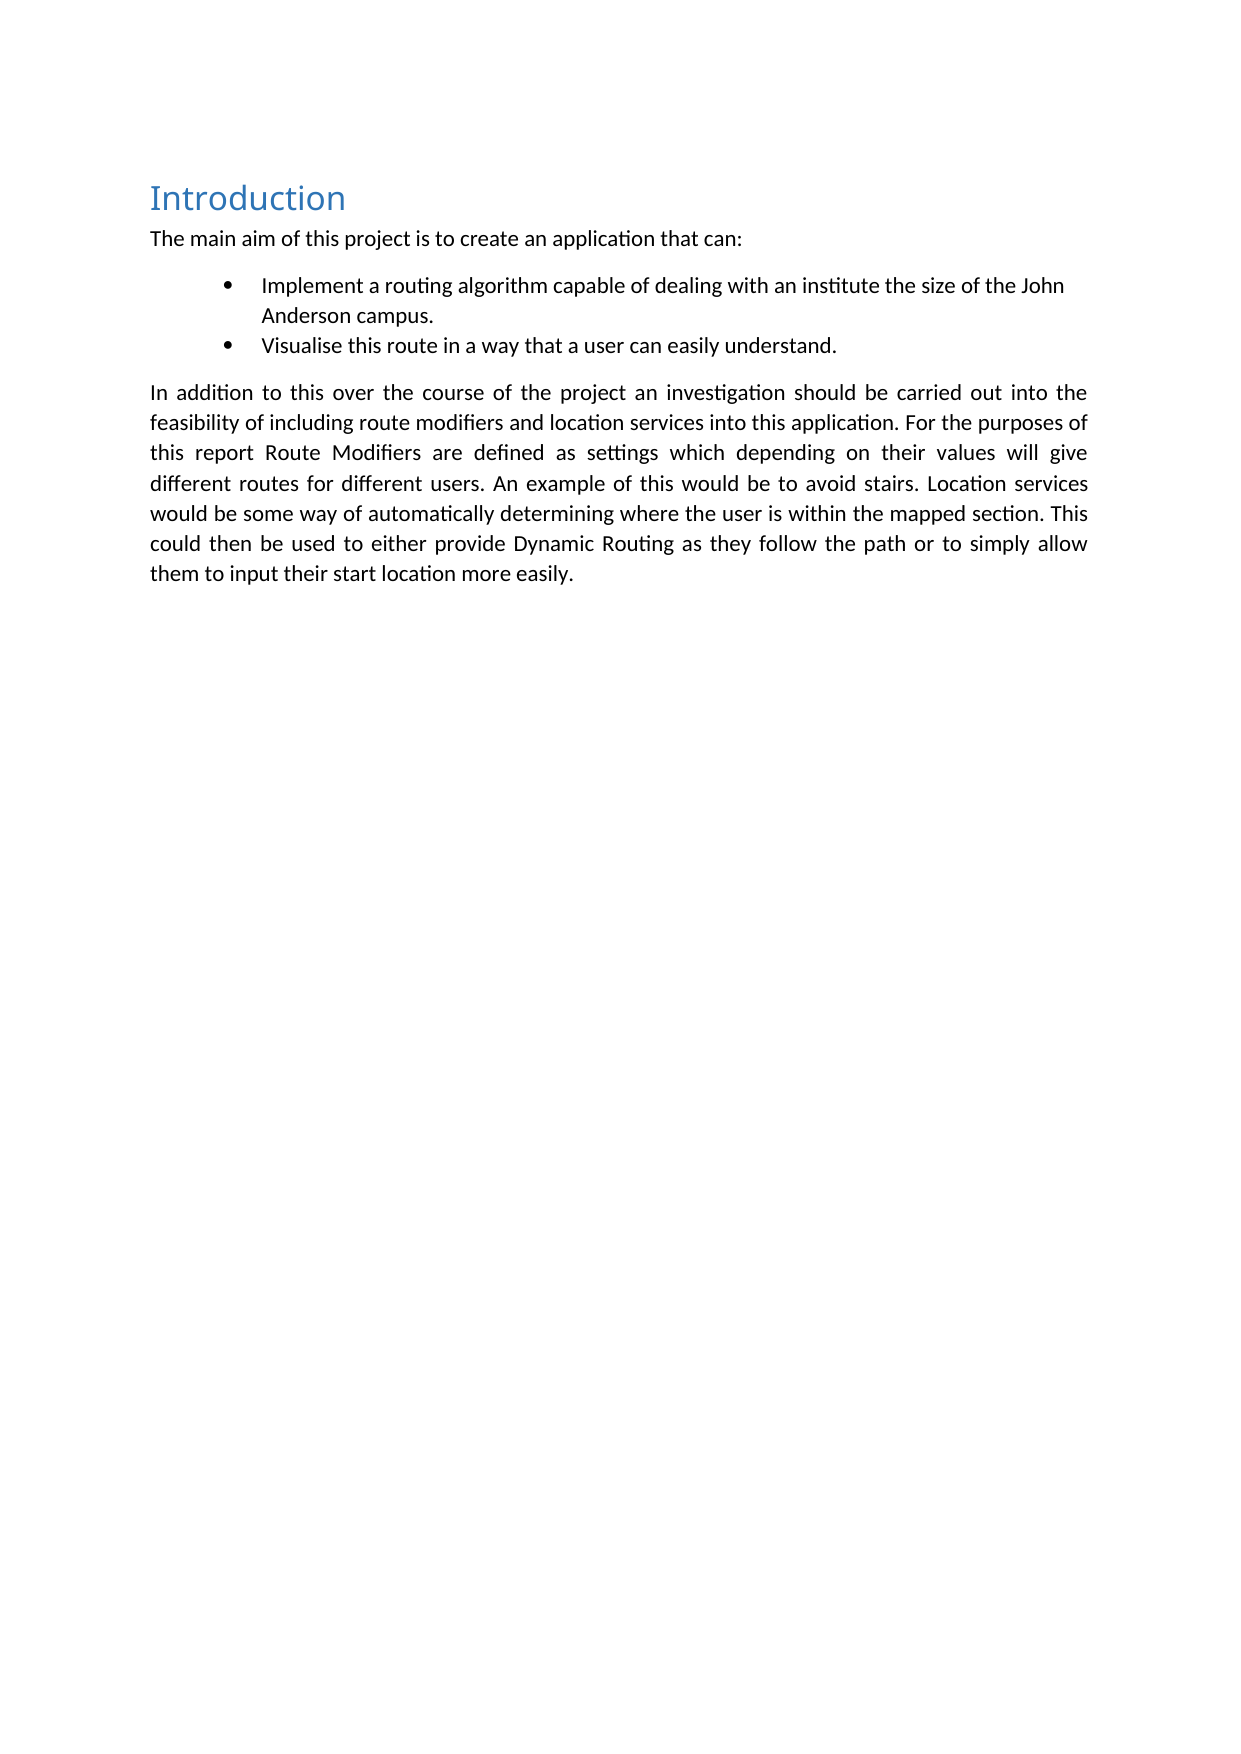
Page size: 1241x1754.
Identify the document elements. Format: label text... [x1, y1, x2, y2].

text In addition to this over the course of the project an investigation should be carried out into the feasibility of including route modifiers and location services into this application. For the purposes of this report Route Modifiers are defined as settings which depending on their values will give different routes for different users. An example of this would be to avoid stairs. Location services would be some way of automatically determining where the user is within the mapped section. This could then be used to either provide Dynamic Routing as they follow the path or to simply allow them to input their start location more easily. [150, 378, 1090, 587]
text The main aim of this project is to create an application that can: [150, 224, 1090, 252]
subtitle Introduction [150, 175, 1090, 220]
list Visualise this route in a way that a user can easily understand. [224, 331, 1090, 359]
list Implement a routing algorithm capable of dealing with an institute the size of the John Anderson campus. [224, 271, 1090, 329]
